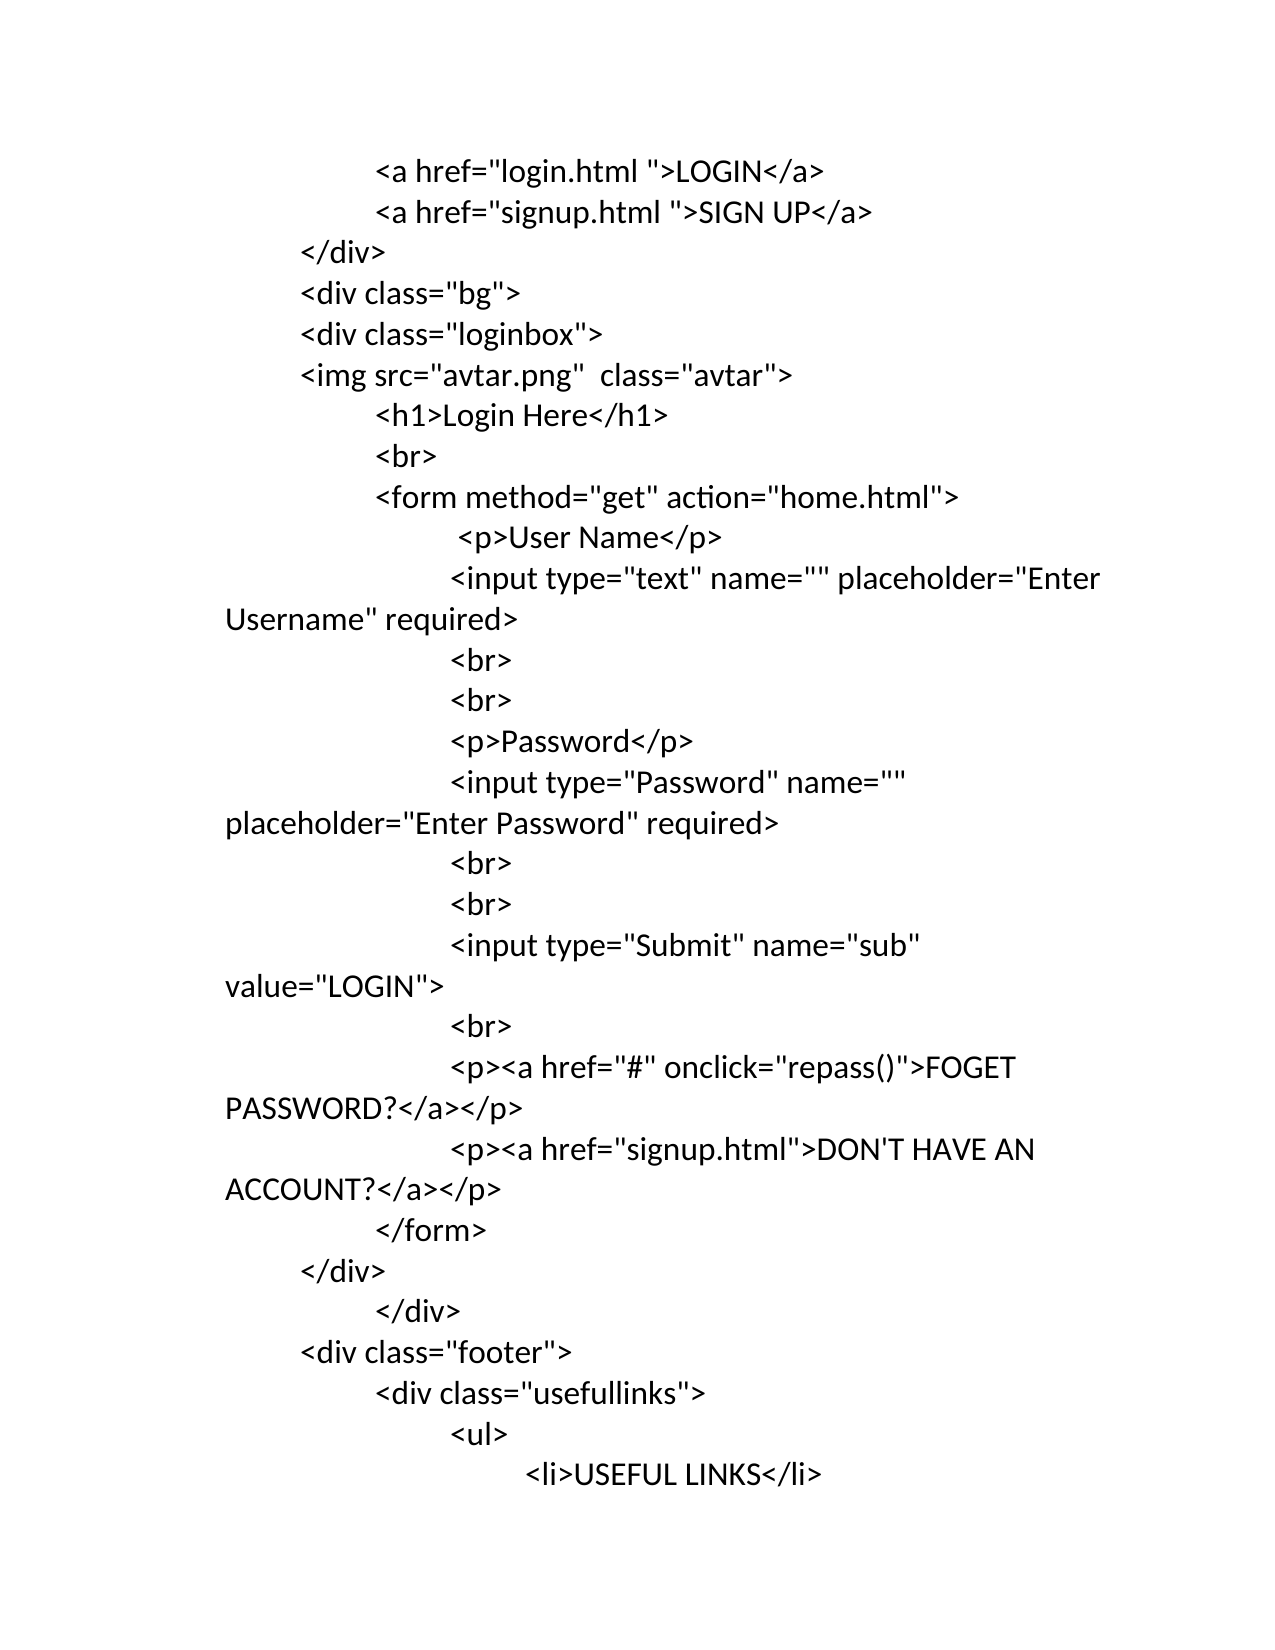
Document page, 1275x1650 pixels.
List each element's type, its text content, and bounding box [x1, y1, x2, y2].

list <br> [225, 435, 1125, 476]
list <p><a href="signup.html">DON'T HAVE AN ACCOUNT?</a></p> [225, 1127, 1125, 1209]
list </div> [225, 231, 1125, 272]
list <div class="loginbox"> [225, 313, 1125, 354]
list <li>USEFUL LINKS</li> [225, 1453, 1125, 1494]
list <div class="bg"> [225, 272, 1125, 313]
list <p>Password</p> [225, 720, 1125, 761]
list <br> [225, 639, 1125, 679]
list <input type="Password" name="" placeholder="Enter Password" required> [225, 761, 1125, 842]
list <input type="text" name="" placeholder="Enter Username" required> [225, 557, 1125, 639]
list <h1>Login Here</h1> [225, 394, 1125, 435]
list <form method="get" action="home.html"> [225, 476, 1125, 517]
list </form> [225, 1209, 1125, 1250]
list <div class="usefullinks"> [225, 1372, 1125, 1413]
list <p><a href="#" onclick="repass()">FOGET PASSWORD?</a></p> [225, 1046, 1125, 1127]
list </div> [225, 1250, 1125, 1290]
list <a href="login.html ">LOGIN</a> [225, 150, 1125, 191]
list <ul> [225, 1413, 1125, 1453]
list <img src="avtar.png" class="avtar"> [225, 354, 1125, 394]
list </div> [225, 1290, 1125, 1331]
list <p>User Name</p> [225, 517, 1125, 557]
list <a href="signup.html ">SIGN UP</a> [225, 191, 1125, 231]
list <br> [225, 883, 1125, 924]
list <br> [225, 679, 1125, 720]
list <div class="footer"> [225, 1331, 1125, 1372]
list <br> [225, 842, 1125, 883]
list <input type="Submit" name="sub" value="LOGIN"> [225, 924, 1125, 1005]
list <br> [225, 1005, 1125, 1046]
